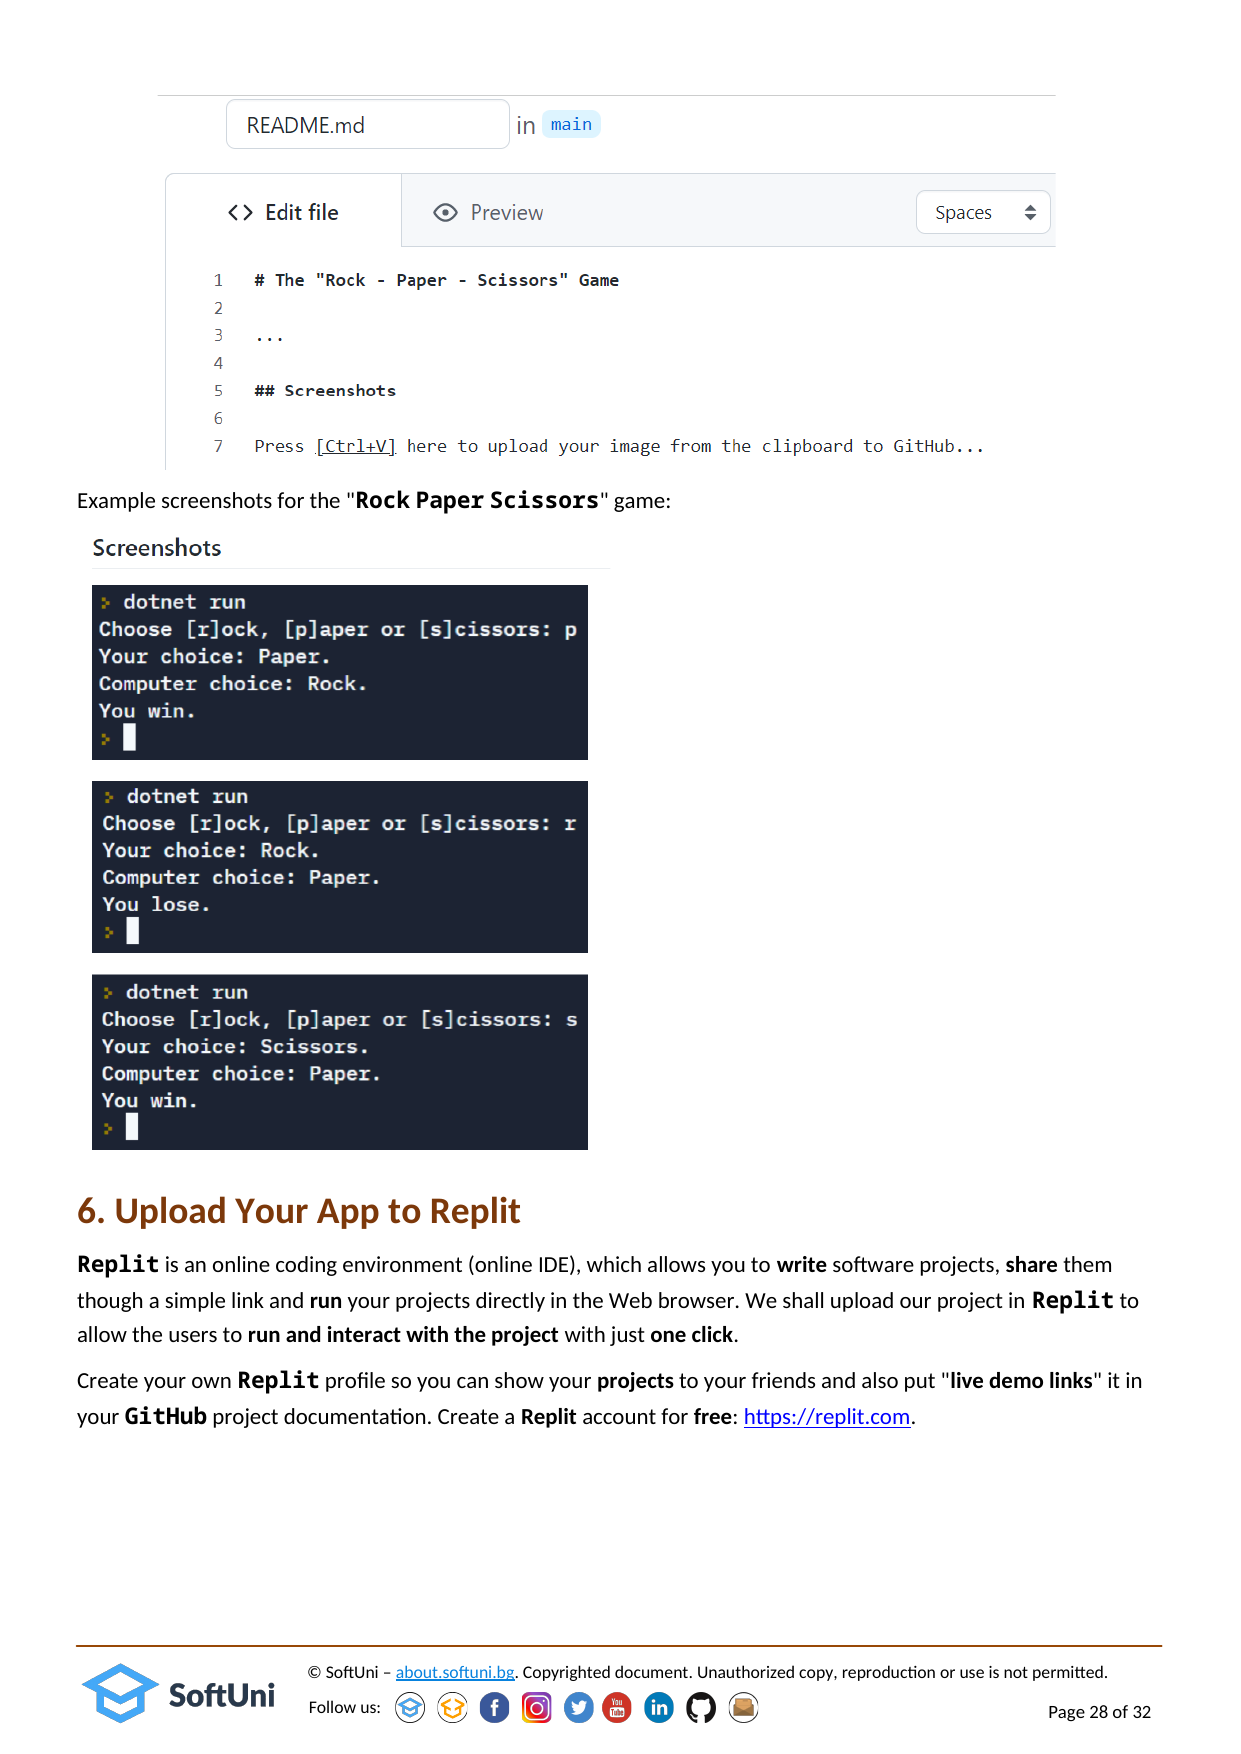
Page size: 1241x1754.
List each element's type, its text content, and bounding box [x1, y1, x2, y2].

picture [665, 1714, 674, 1723]
text Example screenshots for the "Rock Paper Scissors" game: [77, 484, 1163, 515]
picture [395, 1692, 425, 1723]
picture [157, 95, 1056, 470]
text Replit is an online coding environment (online IDE), which allows you to write software projects, share them though a simple link and run your projects directly in the Web browser. We shall upload our project in Replit to allow the users to run and interact with the project with just one click. [77, 1248, 1163, 1348]
text Create your own Replit profile so you can show your projects to your friends and also put "live demo links" it in your GitHub project documentation. Create a Replit account for free: https://replit.com. [77, 1364, 1163, 1432]
picture [728, 1692, 759, 1723]
picture [644, 1692, 653, 1701]
picture [644, 1714, 653, 1723]
picture [602, 1692, 632, 1723]
picture [437, 1692, 468, 1723]
picture [658, 1705, 667, 1714]
subtitle Upload Your App to Replit [77, 1187, 1163, 1233]
picture [76, 530, 611, 1165]
picture [686, 1692, 716, 1723]
picture [479, 1692, 510, 1723]
picture [564, 1692, 594, 1723]
picture [522, 1692, 552, 1723]
picture [665, 1692, 674, 1701]
picture [75, 1658, 281, 1729]
